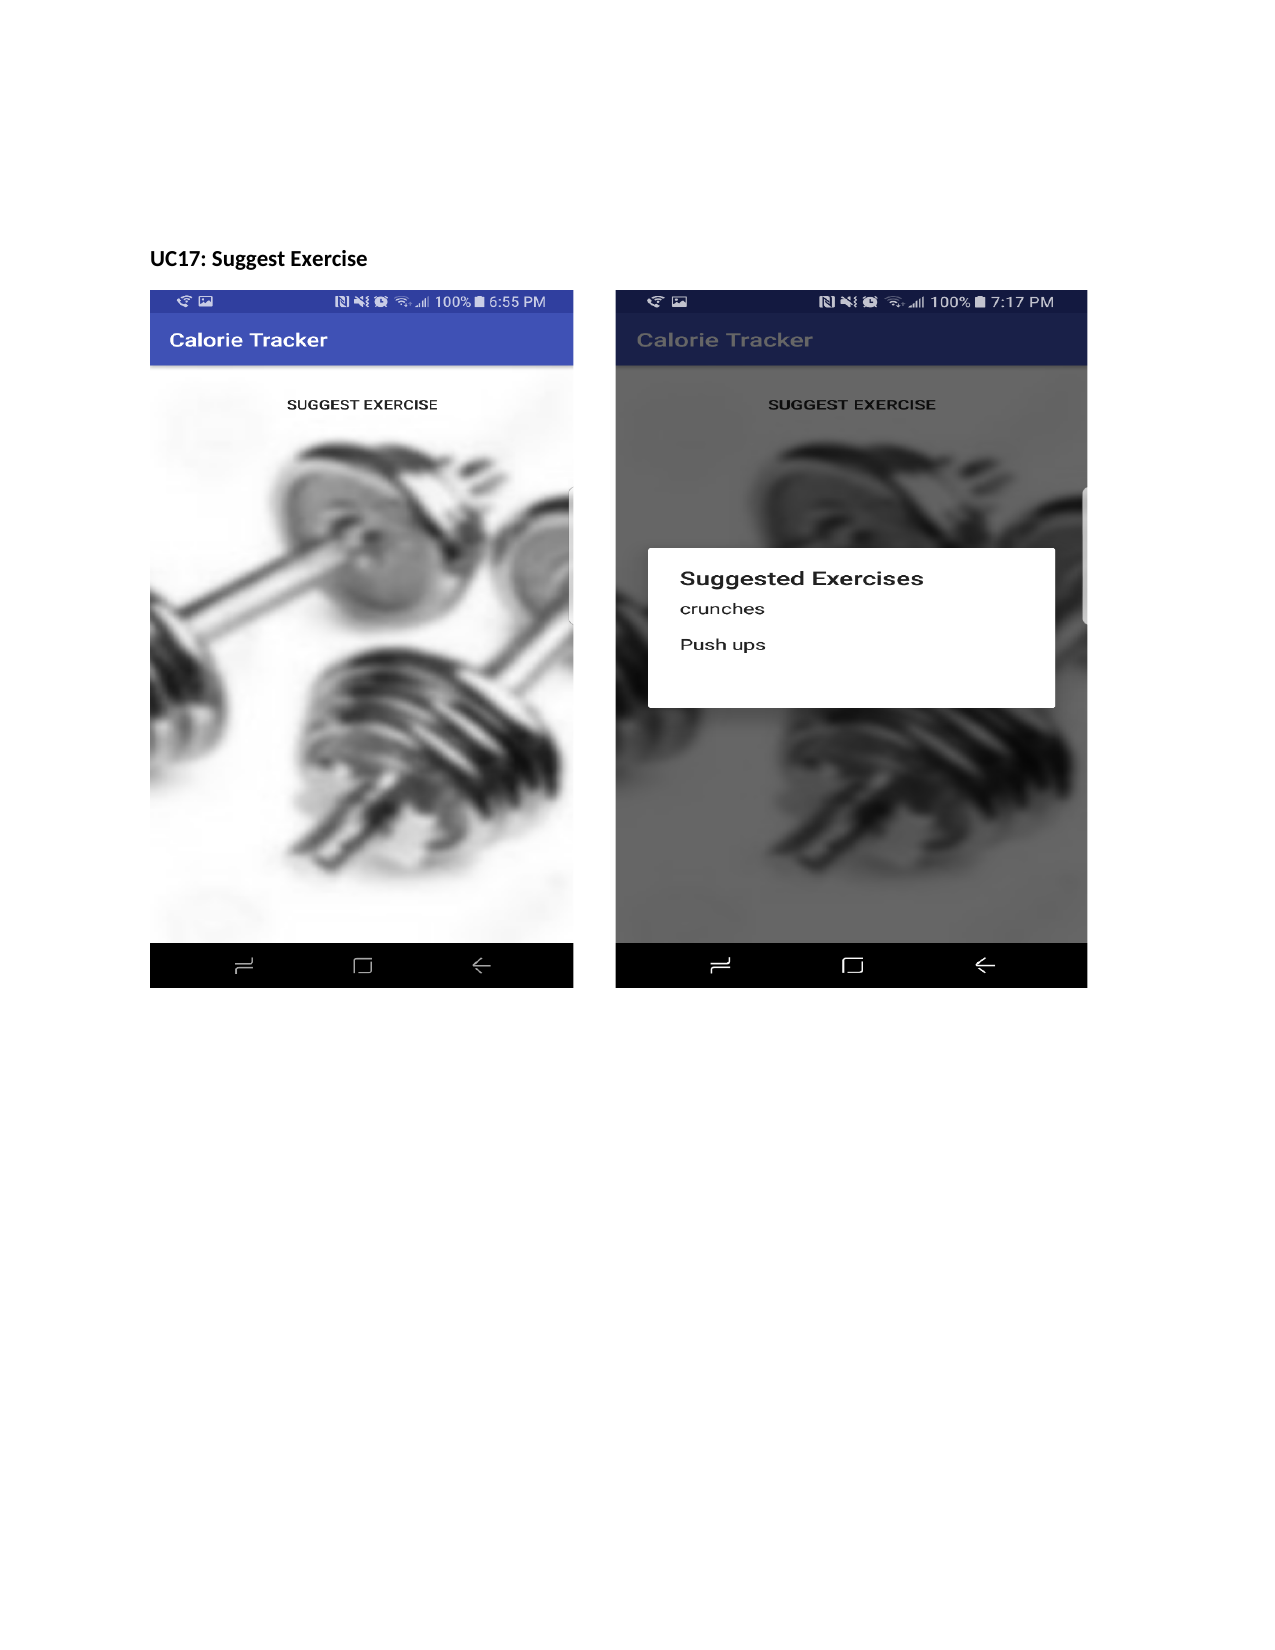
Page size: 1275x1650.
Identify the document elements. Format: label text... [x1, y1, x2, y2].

picture [150, 290, 574, 988]
picture [615, 290, 1088, 988]
text UC17: Suggest Exercise [150, 244, 1125, 272]
